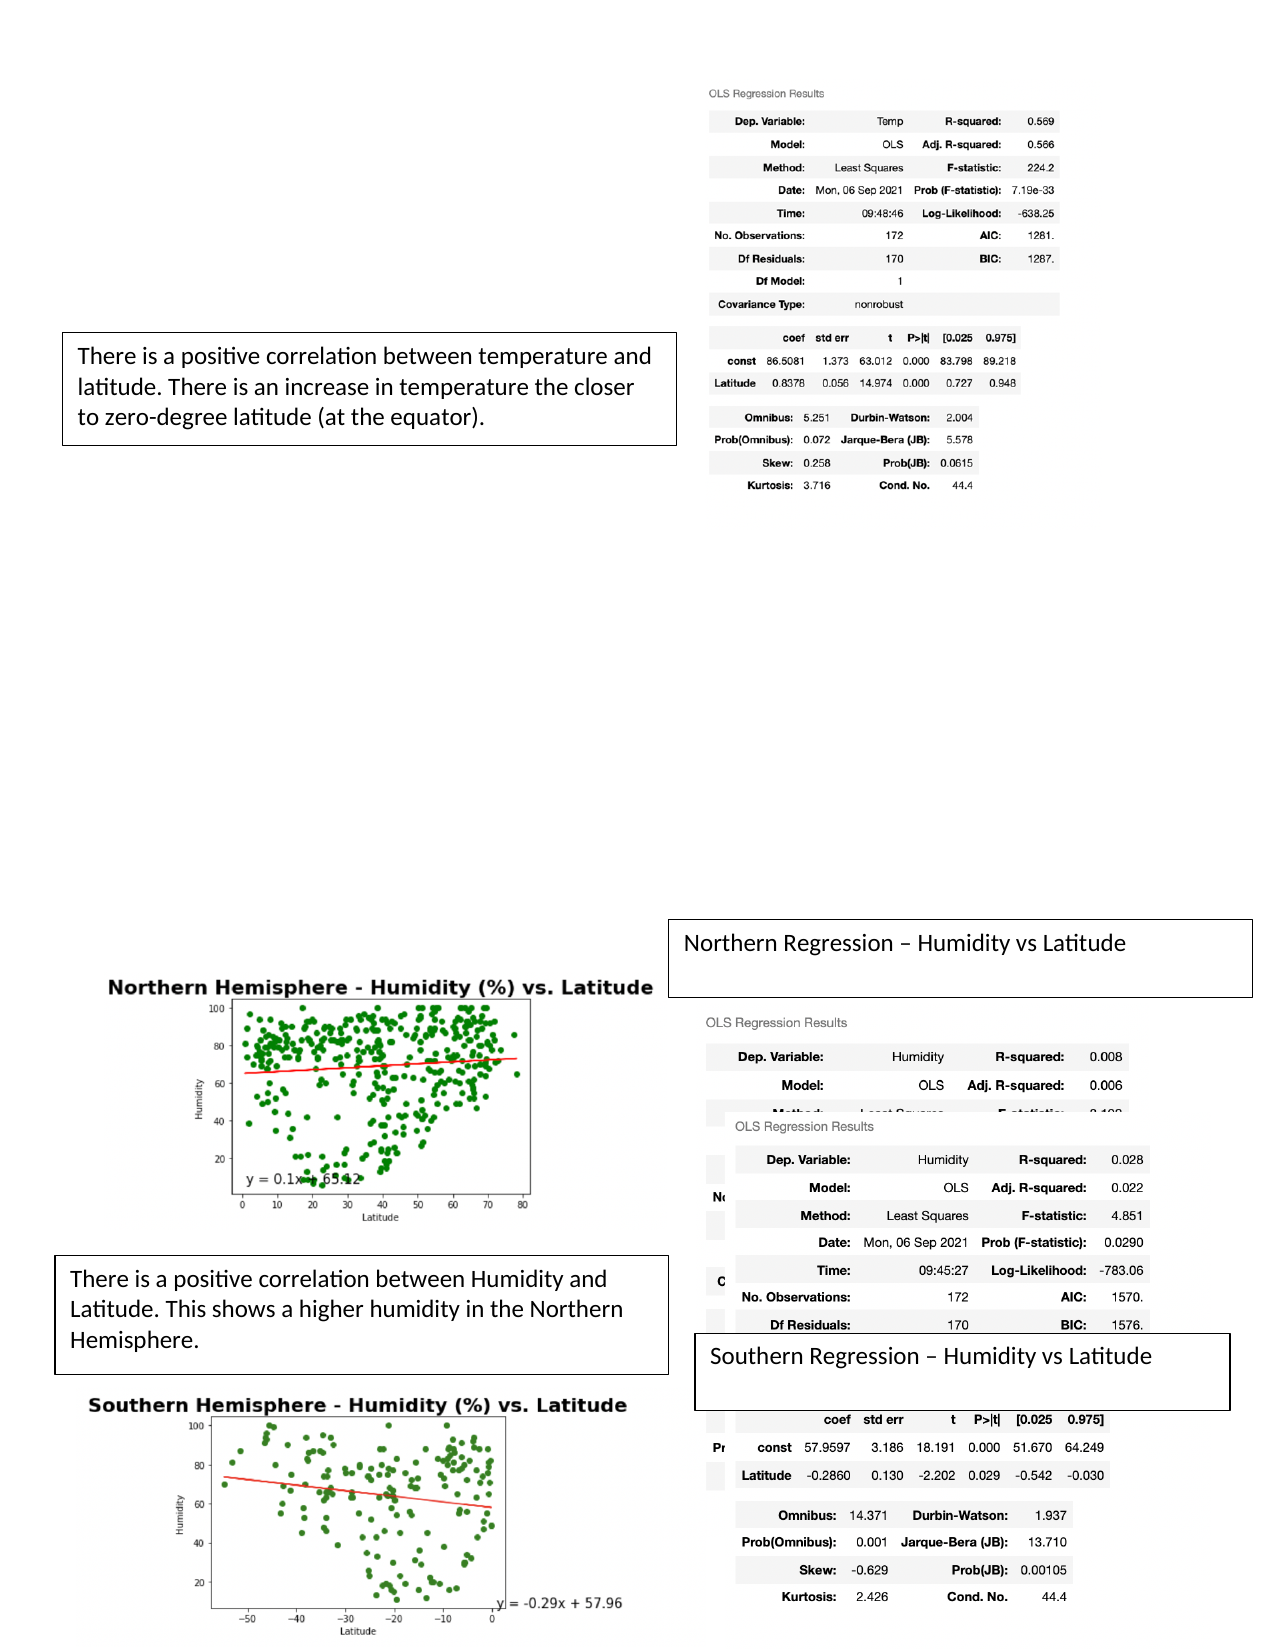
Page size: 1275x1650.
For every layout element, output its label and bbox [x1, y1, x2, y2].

picture [703, 79, 1102, 527]
picture [695, 1003, 1211, 1333]
picture [102, 972, 667, 1228]
picture [75, 1387, 1211, 1647]
